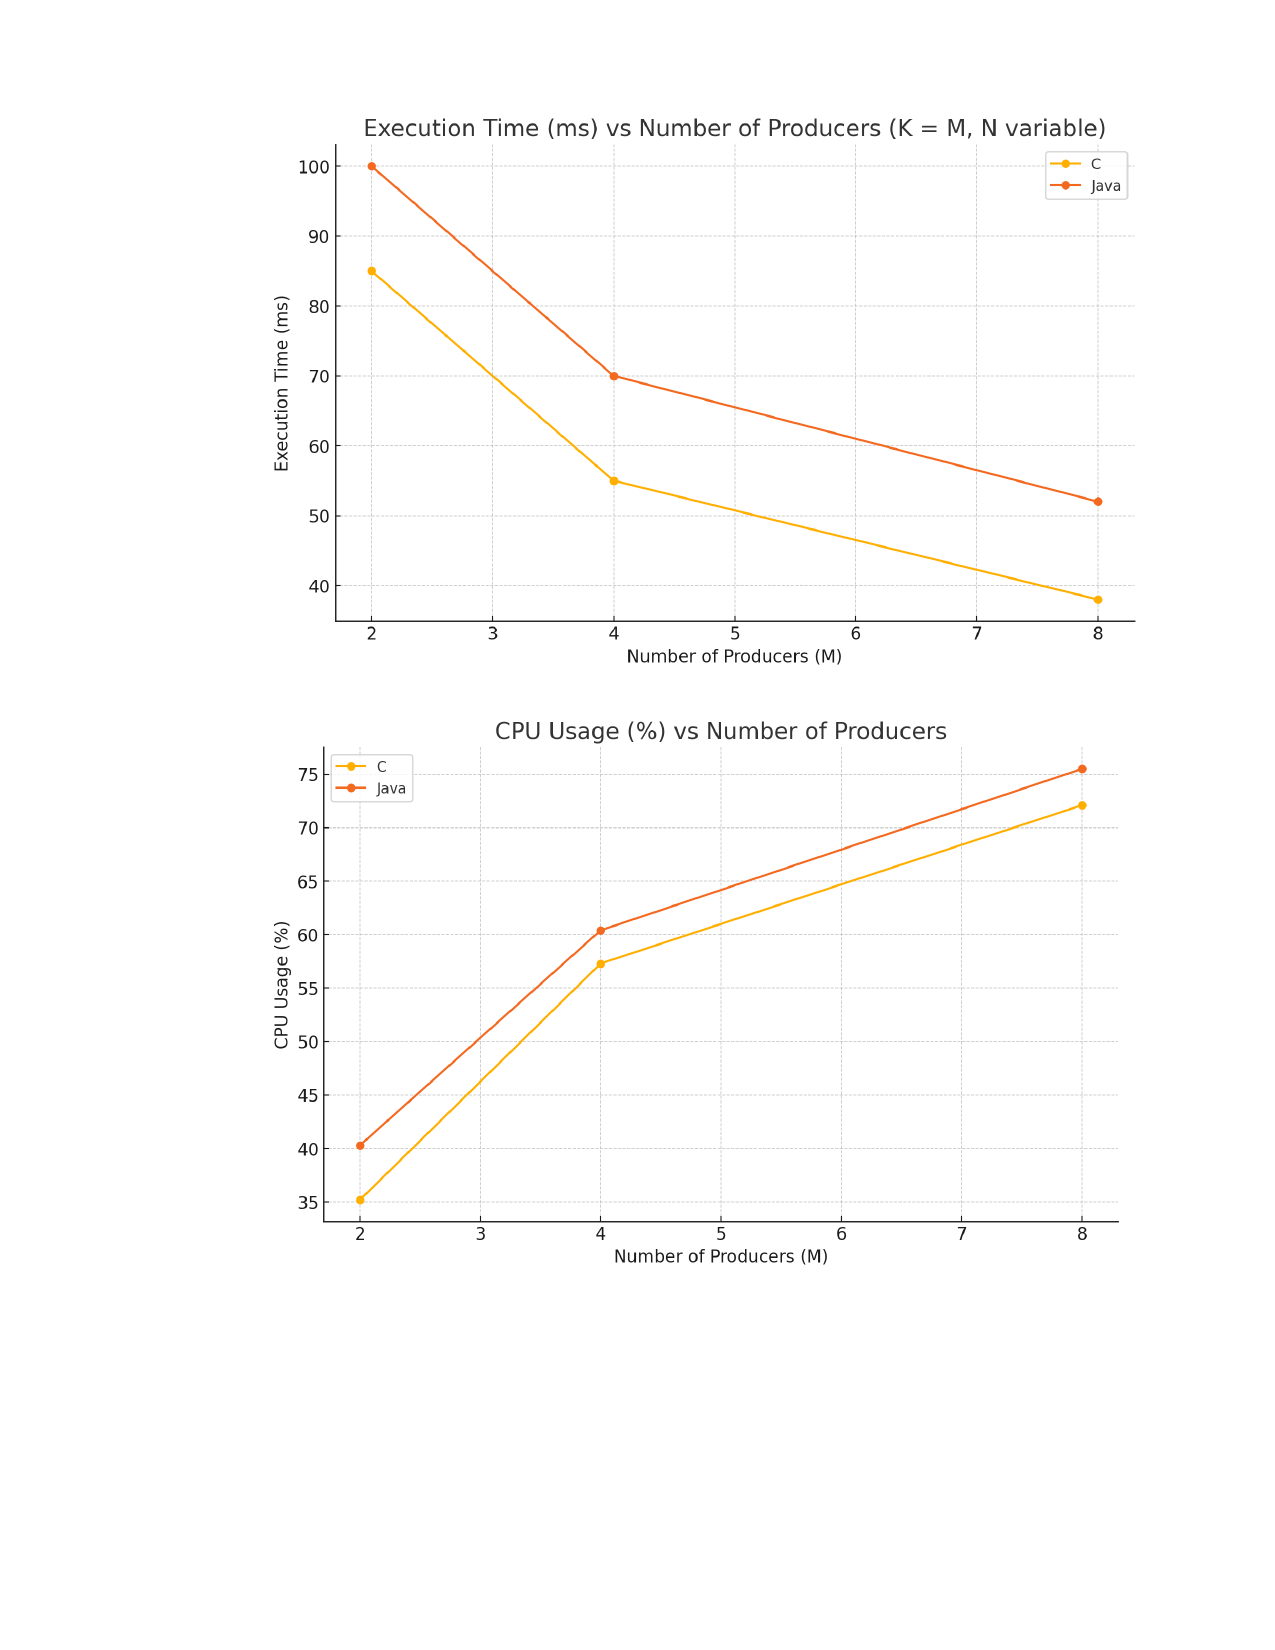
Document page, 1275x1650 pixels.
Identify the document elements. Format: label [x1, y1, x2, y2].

picture [264, 712, 1128, 1276]
picture [264, 108, 1144, 676]
